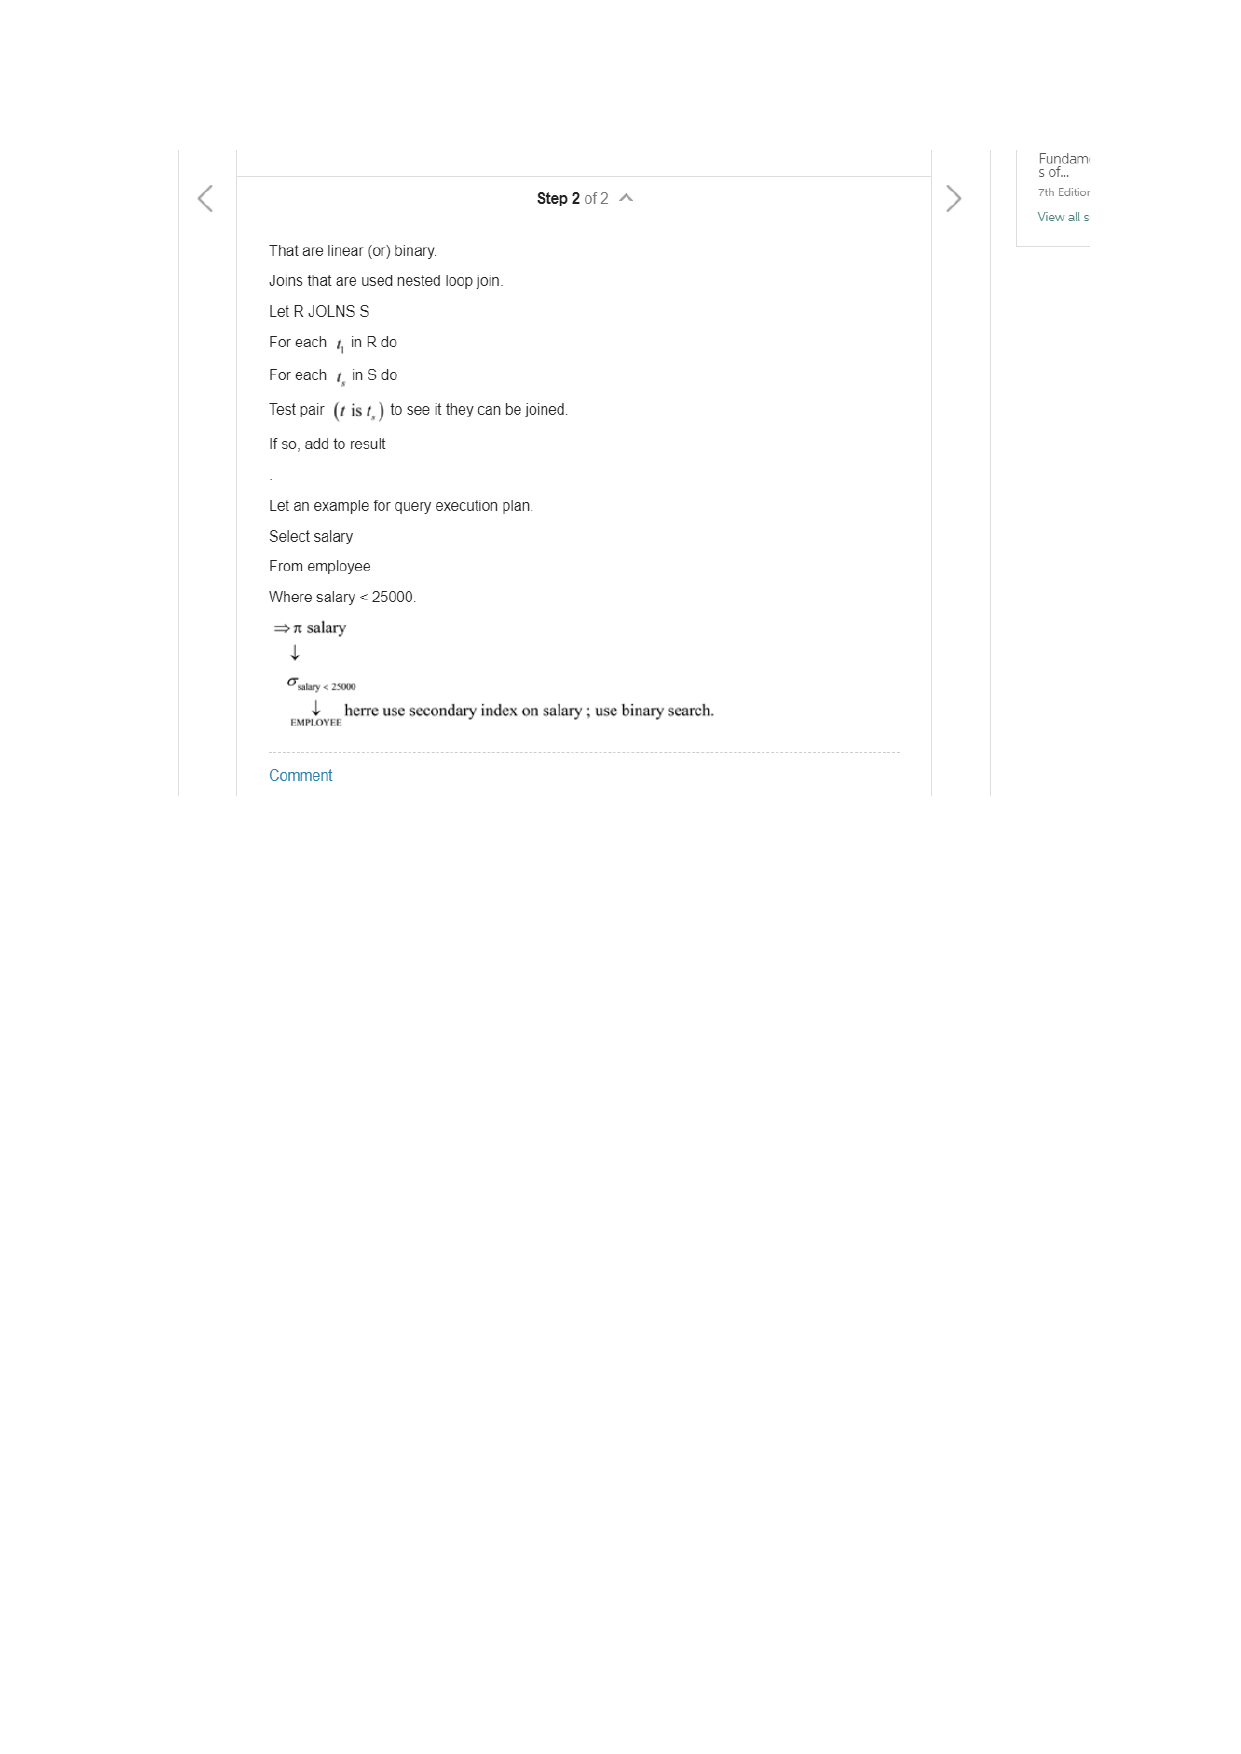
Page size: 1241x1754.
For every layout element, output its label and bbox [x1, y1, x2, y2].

picture [150, 150, 1091, 796]
